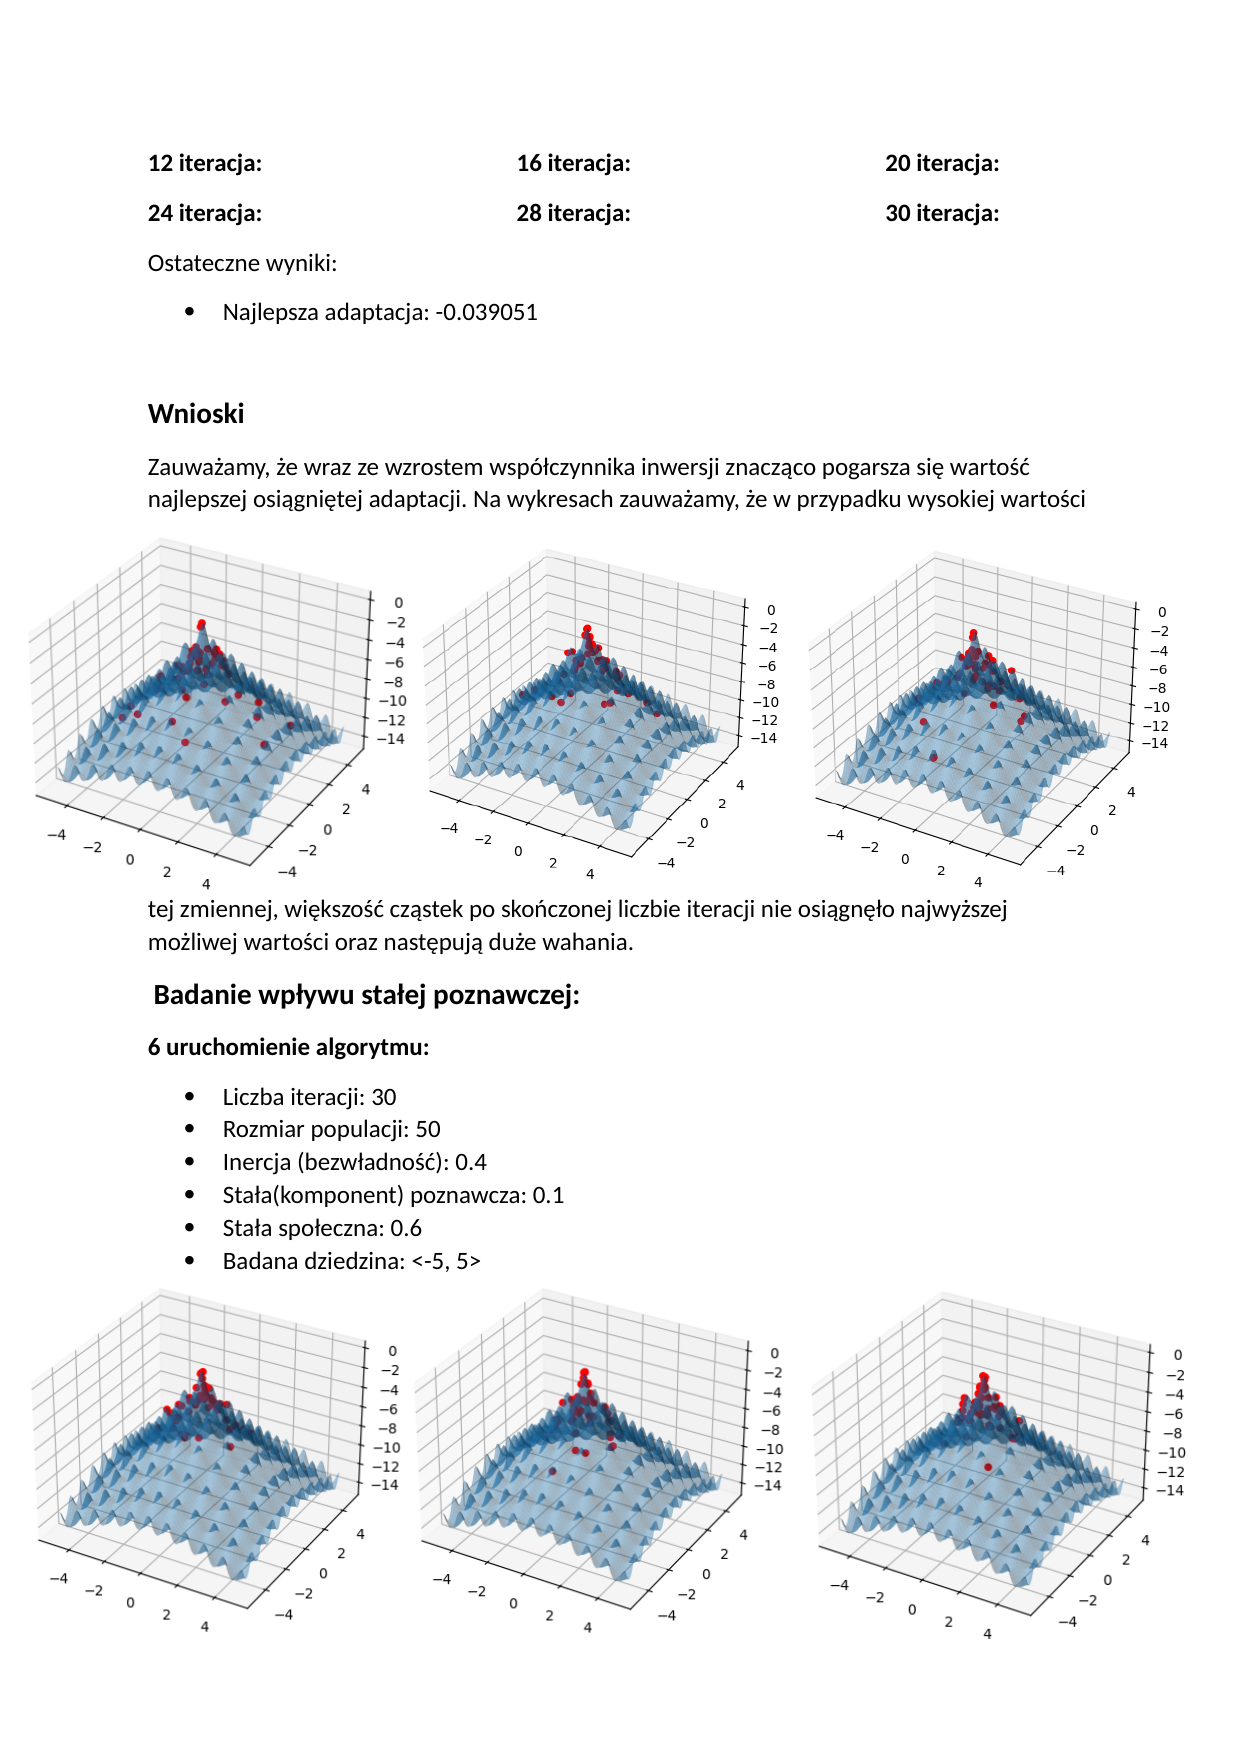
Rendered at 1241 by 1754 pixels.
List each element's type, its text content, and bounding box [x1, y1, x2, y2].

list Badana dziedzina: <-5, 5> [185, 1245, 1093, 1276]
list Inercja (bezwładność): 0.4 [185, 1147, 1093, 1177]
list Stała(komponent) poznawcza: 0.1 [185, 1179, 1093, 1210]
list Liczba iteracji: 30 [185, 1081, 1093, 1111]
picture [416, 545, 787, 884]
list Rozmiar populacji: 50 [185, 1114, 1093, 1144]
list Stała społeczna: 0.6 [185, 1212, 1093, 1243]
text Wnioski [148, 396, 1093, 431]
text 6 uruchomienie algorytmu: [148, 1031, 1093, 1062]
text Badanie wpływu stałej poznawczej: [148, 976, 1093, 1012]
picture [16, 534, 410, 894]
text 24 iteracja: 28 iteracja: 30 iteracja: [148, 197, 1093, 228]
picture [22, 1286, 793, 1639]
picture [803, 1288, 1189, 1648]
picture [801, 551, 1177, 888]
list Najlepsza adaptacja: -0.039051 [185, 296, 1093, 327]
text 12 iteracja: 16 iteracja: 20 iteracja: [148, 148, 1093, 178]
text Ostateczne wyniki: [148, 247, 1093, 277]
